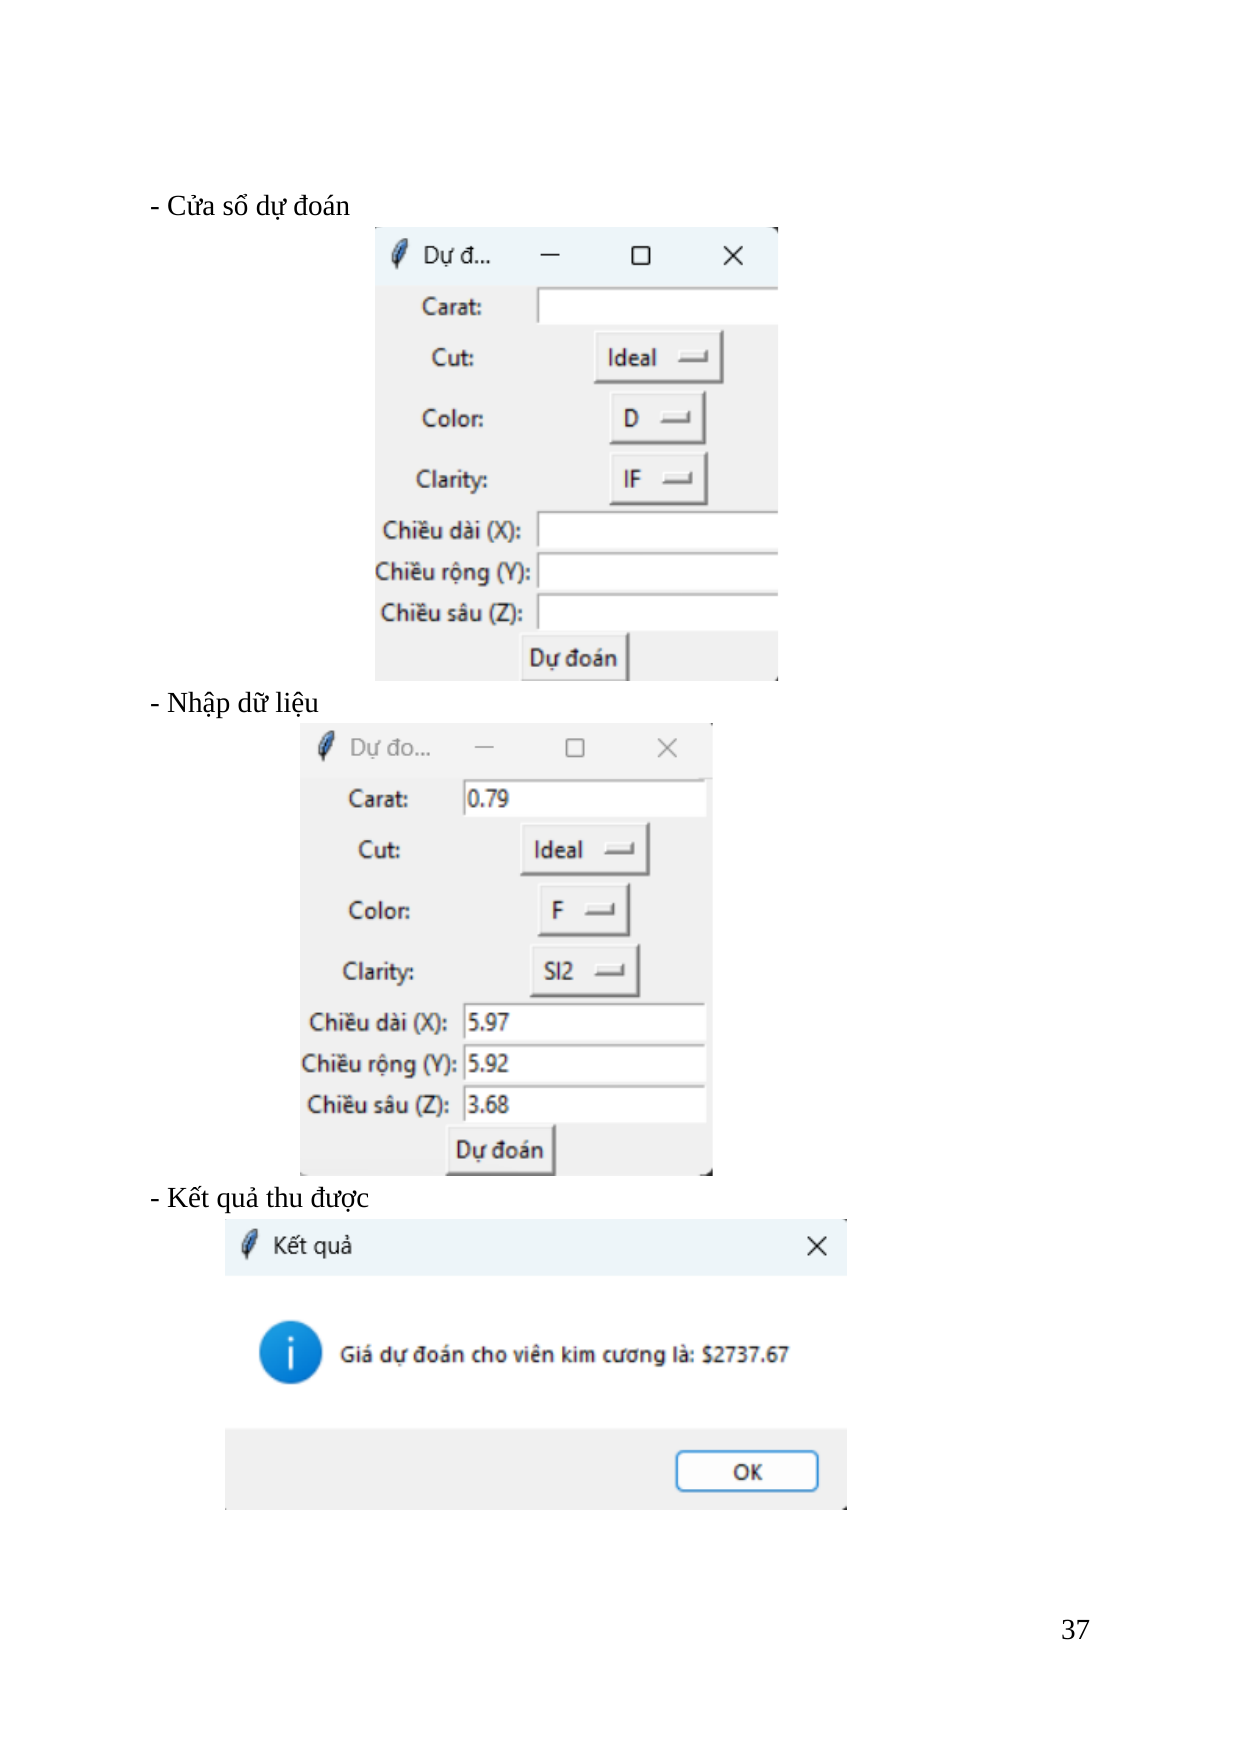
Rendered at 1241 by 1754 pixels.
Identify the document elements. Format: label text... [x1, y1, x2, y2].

picture [225, 1219, 847, 1510]
text - Kết quả thu được [150, 1181, 1090, 1214]
picture [300, 723, 713, 1176]
text - Cửa sổ dự đoán [150, 188, 1090, 222]
picture [375, 227, 779, 681]
text - Nhập dữ liệu [150, 685, 1090, 719]
